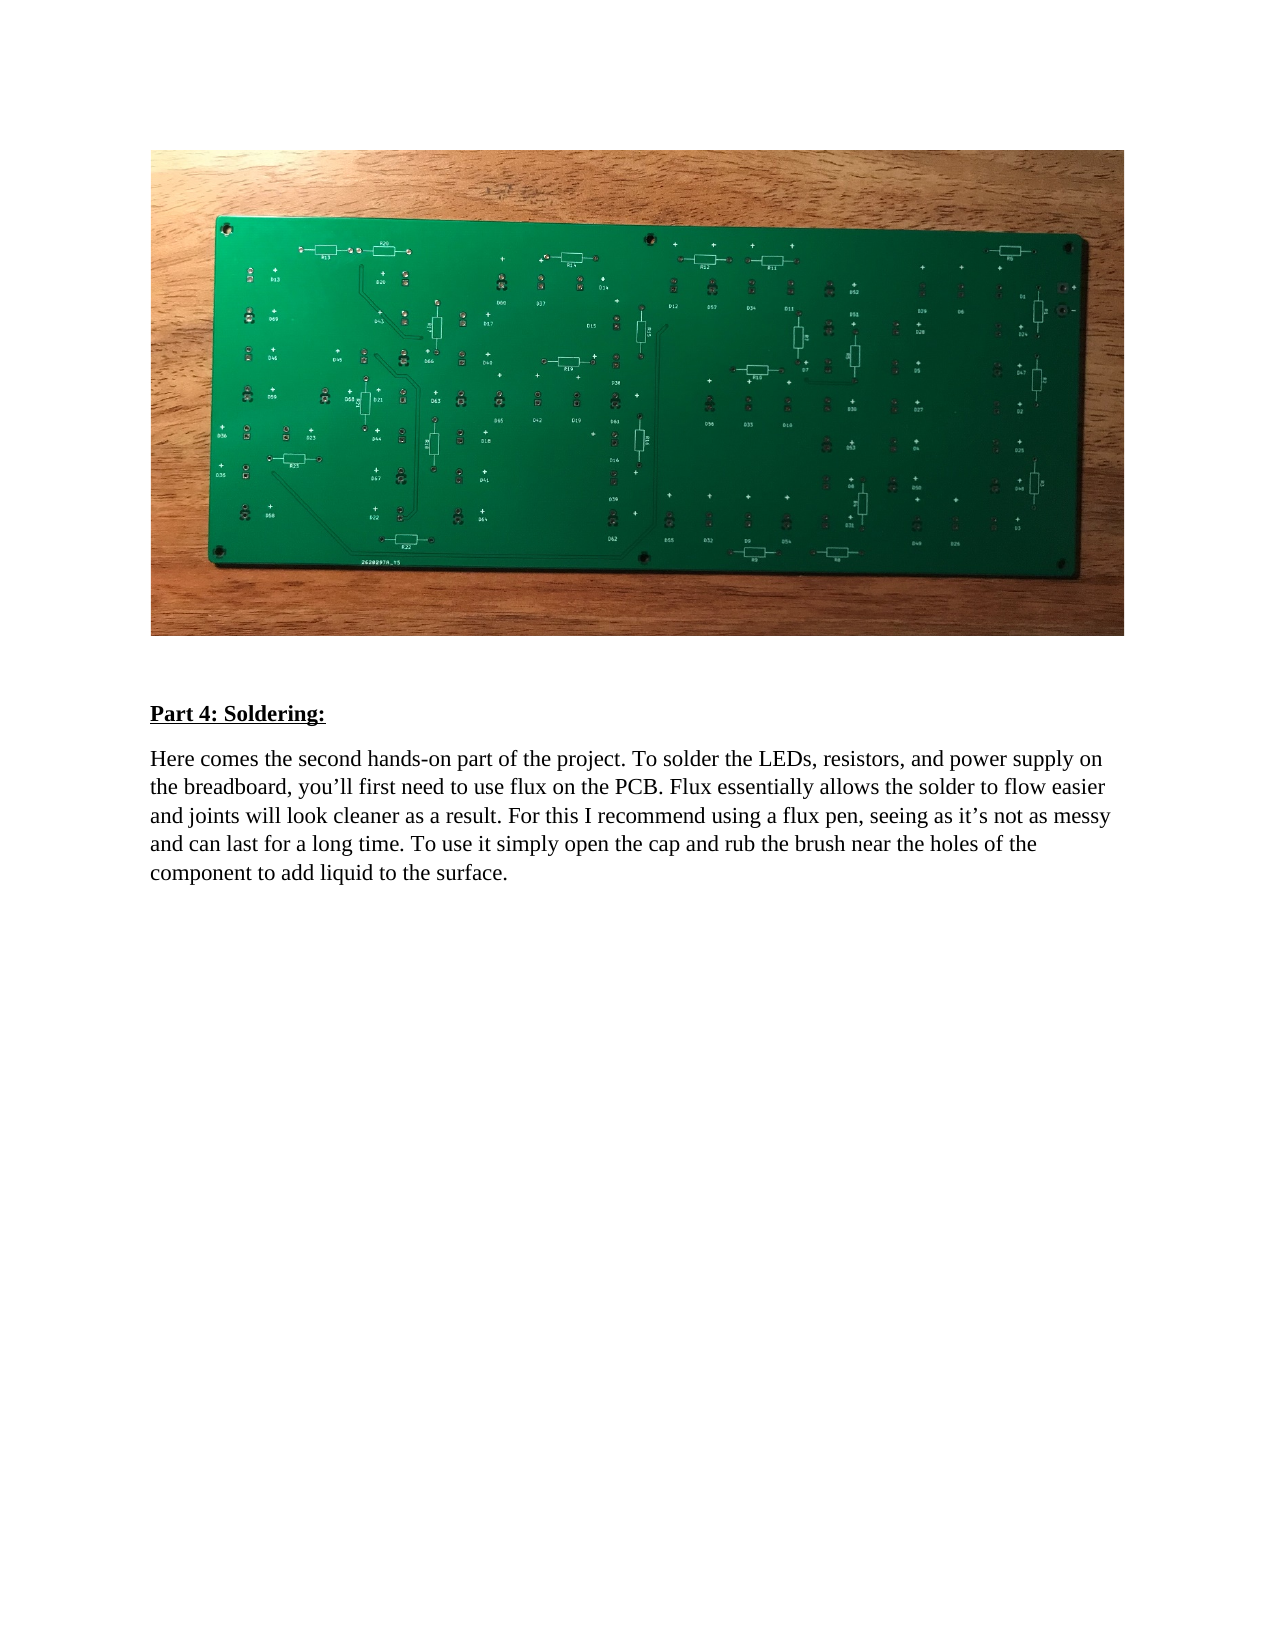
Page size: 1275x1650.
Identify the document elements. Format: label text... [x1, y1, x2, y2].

text Part 4: Soldering: [150, 700, 1125, 726]
picture [150, 150, 1125, 636]
text Here comes the second hands-on part of the project. To solder the LEDs, resistors, and power supply on the breadboard, you’ll first need to use flux on the PCB. Flux essentially allows the solder to flow easier and joints will look cleaner as a result. For this I recommend using a flux pen, seeing as it’s not as messy and can last for a long time. To use it simply open the cap and rub the brush near the holes of the component to add liquid to the surface. [150, 745, 1125, 885]
